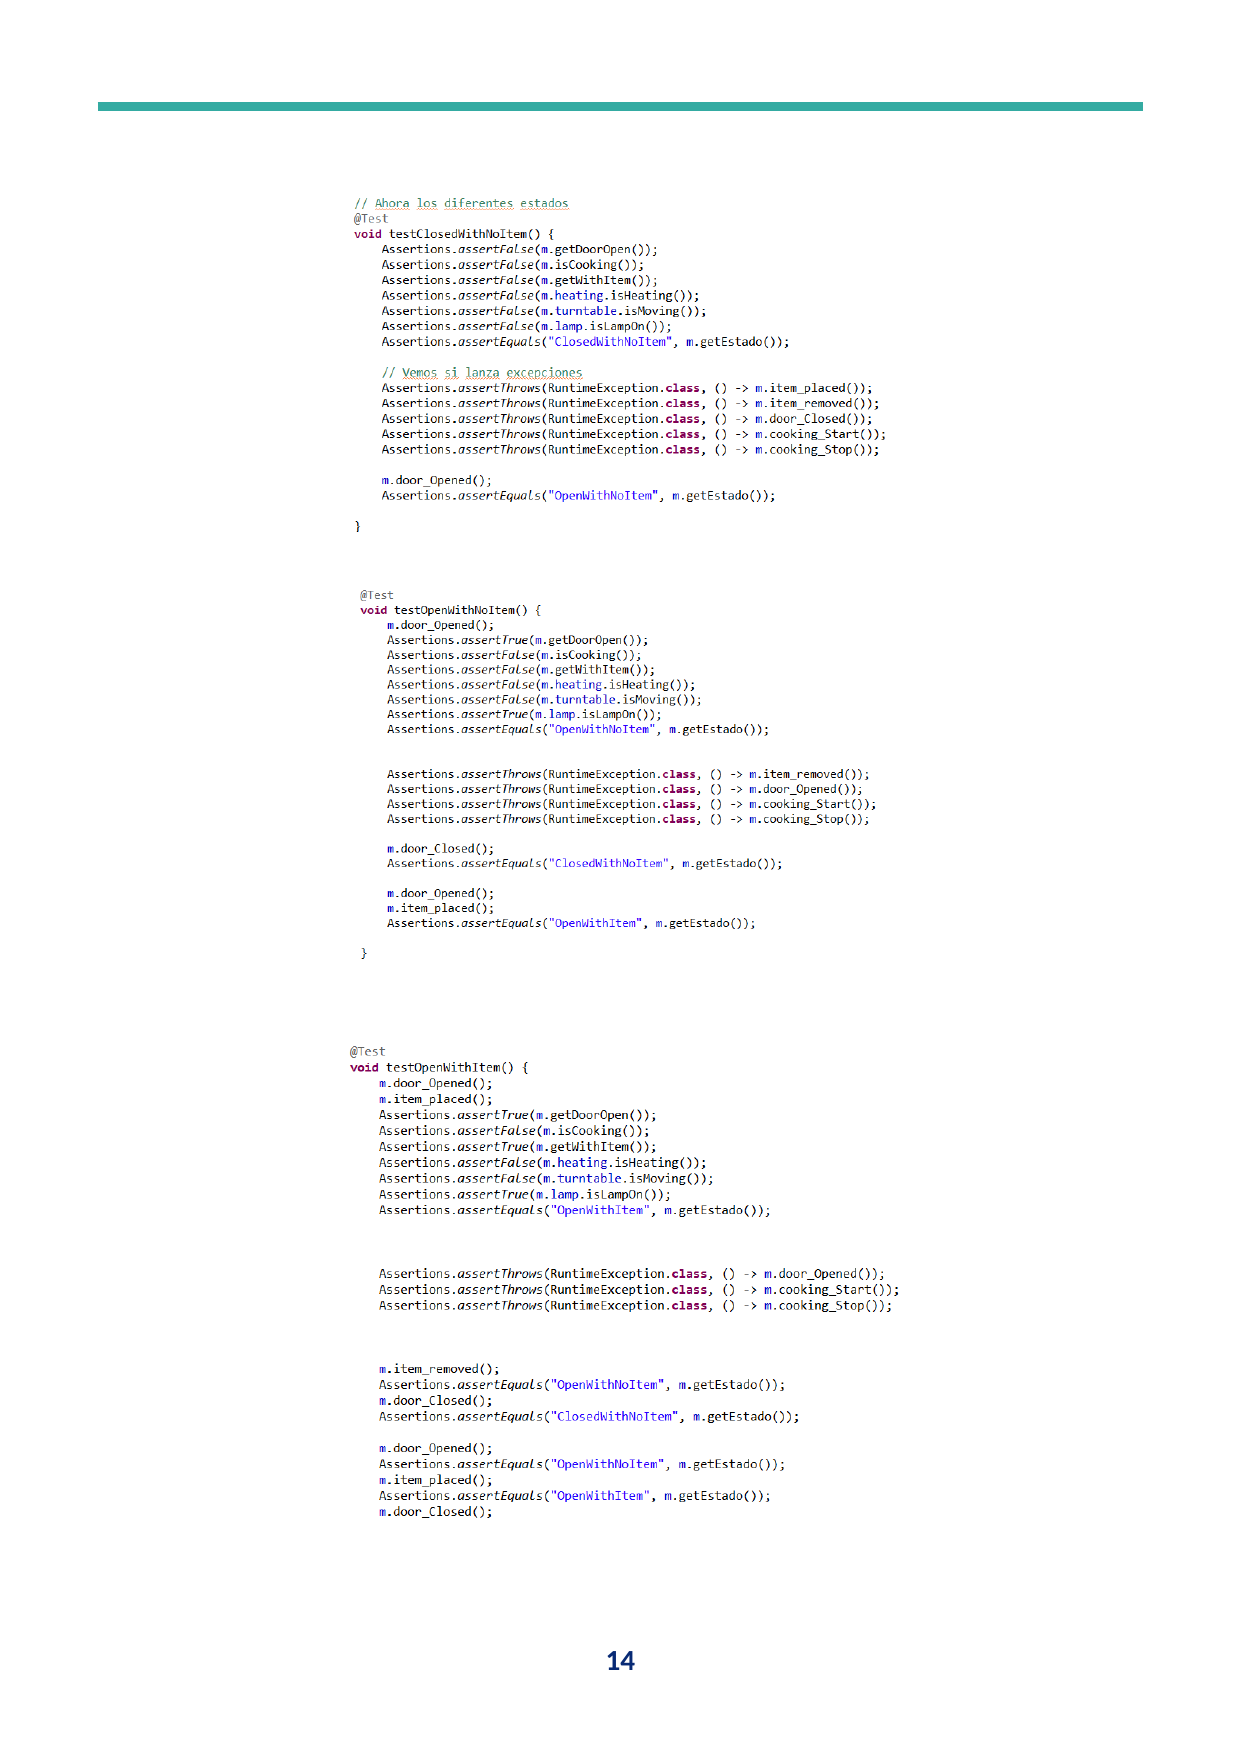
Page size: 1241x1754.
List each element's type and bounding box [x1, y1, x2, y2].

picture [337, 1046, 904, 1527]
picture [355, 577, 886, 959]
picture [343, 192, 897, 532]
